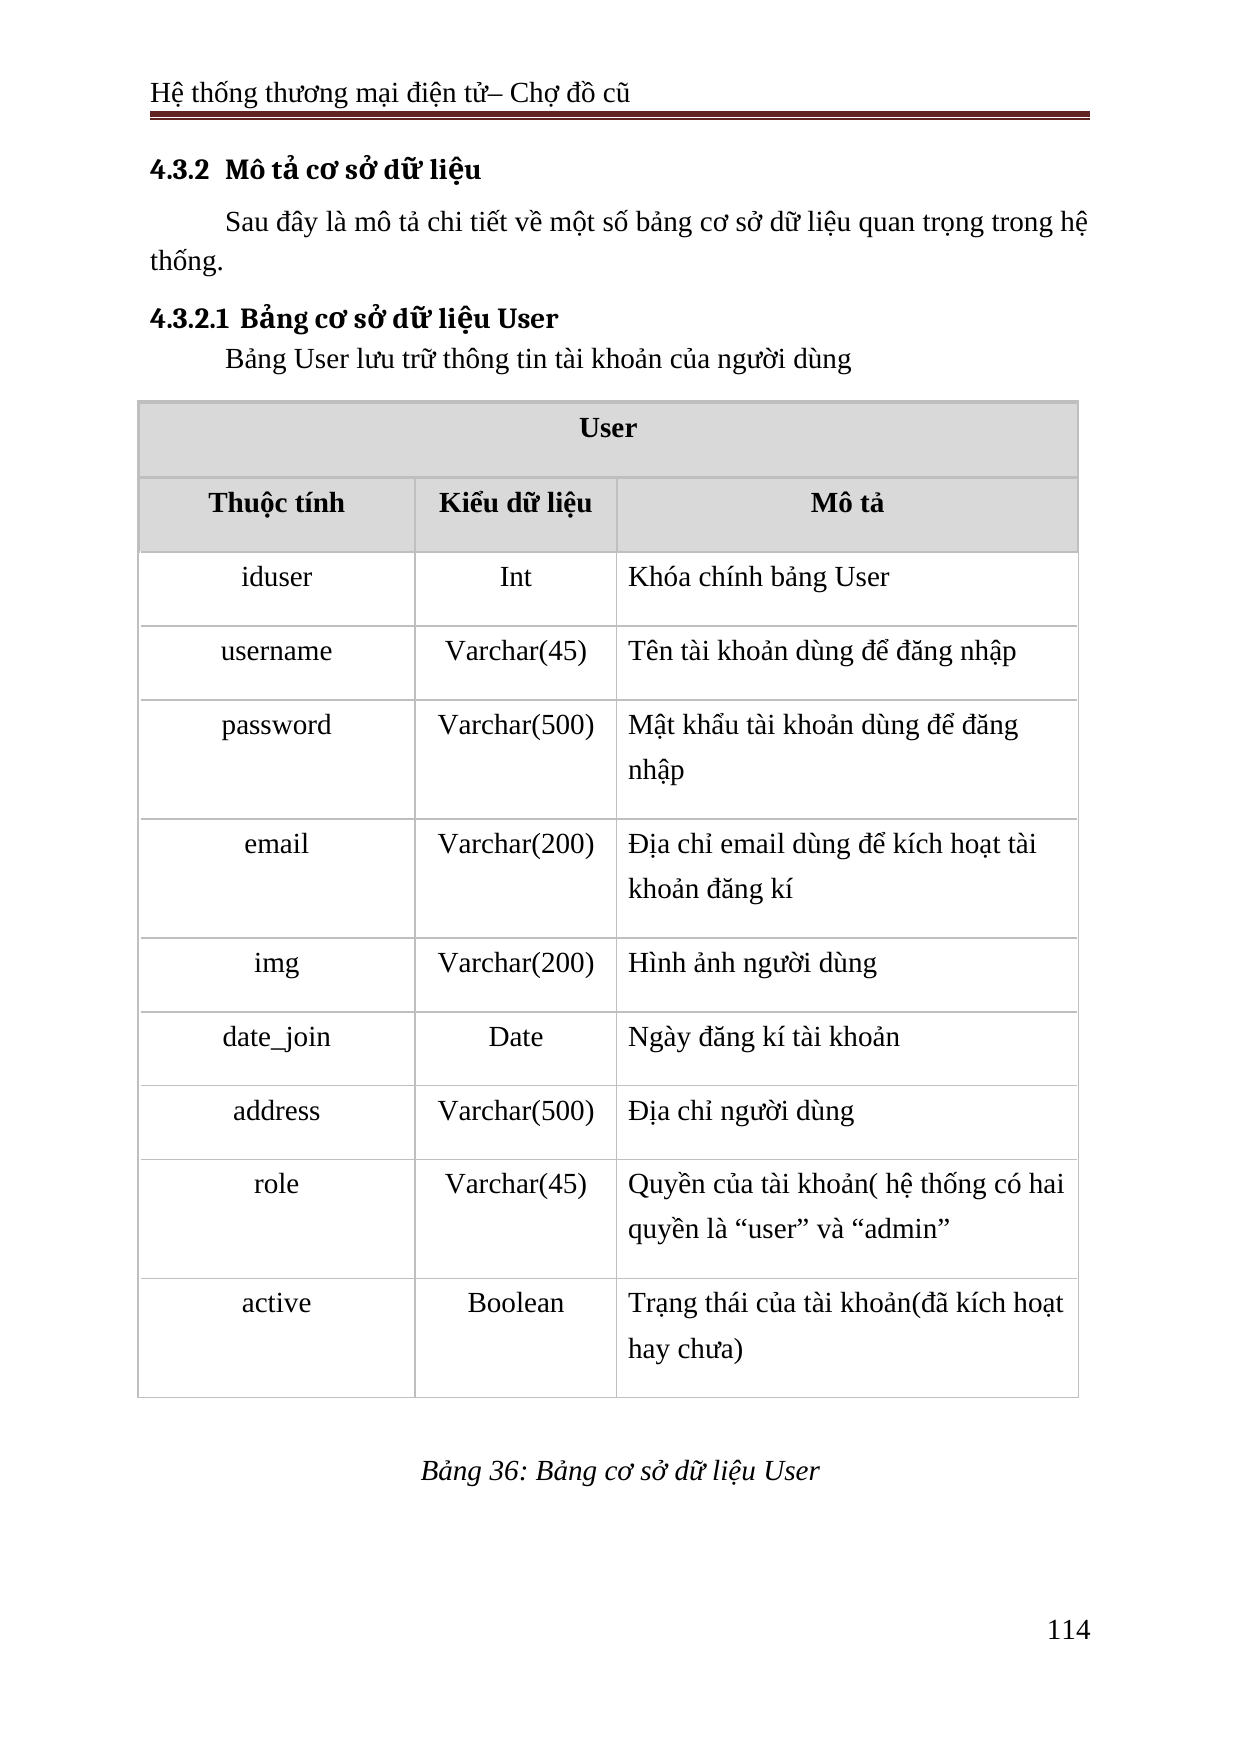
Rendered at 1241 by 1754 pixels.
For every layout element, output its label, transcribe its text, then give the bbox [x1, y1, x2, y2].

text Sau đây là mô tả chi tiết về một số bảng cơ sở dữ liệu quan trọng trong hệ thống. [150, 204, 1090, 277]
text Bảng 36: Bảng cơ sở dữ liệu User [150, 1453, 1090, 1486]
table_header User [140, 404, 1077, 476]
table_cell Varchar(45) [416, 627, 616, 699]
table_cell Địa chỉ người dùng [617, 1085, 1078, 1159]
table_cell iduser [139, 552, 414, 625]
table_cell Varchar(500) [416, 1086, 616, 1159]
table_cell Tên tài khoản dùng để đăng nhập [617, 625, 1078, 699]
table_cell date_join [139, 1011, 414, 1085]
table_cell Varchar(500) [416, 701, 616, 818]
table_cell Varchar(45) [416, 1160, 616, 1278]
text Bảng User lưu trữ thông tin tài khoản của người dùng [150, 341, 1090, 374]
table_cell Int [416, 553, 616, 625]
table_cell Varchar(200) [416, 939, 616, 1011]
table_cell Thuộc tính [140, 479, 414, 551]
table_cell Khóa chính bảng User [617, 553, 1078, 625]
table_cell Quyền của tài khoản( hệ thống có hai quyền là “user” và “admin” [617, 1159, 1078, 1278]
table_cell Boolean [416, 1279, 616, 1397]
subtitle Mô tả cơ sở dữ liệu [150, 153, 1090, 187]
table_cell Varchar(200) [416, 820, 616, 937]
table_cell Mật khẩu tài khoản dùng để đăng nhập [617, 699, 1078, 818]
table_cell Hình ảnh người dùng [617, 937, 1078, 1011]
subtitle Bảng cơ sở dữ liệu User [150, 302, 1090, 336]
table_cell username [139, 625, 414, 699]
table_cell address [139, 1085, 414, 1159]
table_cell Kiểu dữ liệu [416, 479, 616, 551]
table_cell Date [416, 1013, 616, 1085]
table_cell img [139, 937, 414, 1011]
table_cell email [139, 818, 414, 937]
table_cell role [139, 1159, 414, 1278]
table_cell active [139, 1278, 414, 1397]
table_cell Địa chỉ email dùng để kích hoạt tài khoản đăng kí [617, 818, 1078, 937]
table_cell Mô tả [618, 479, 1077, 551]
table_cell Ngày đăng kí tài khoản [617, 1011, 1078, 1085]
table_cell password [139, 699, 414, 818]
table_cell Trạng thái của tài khoản(đã kích hoạt hay chưa) [617, 1278, 1078, 1397]
